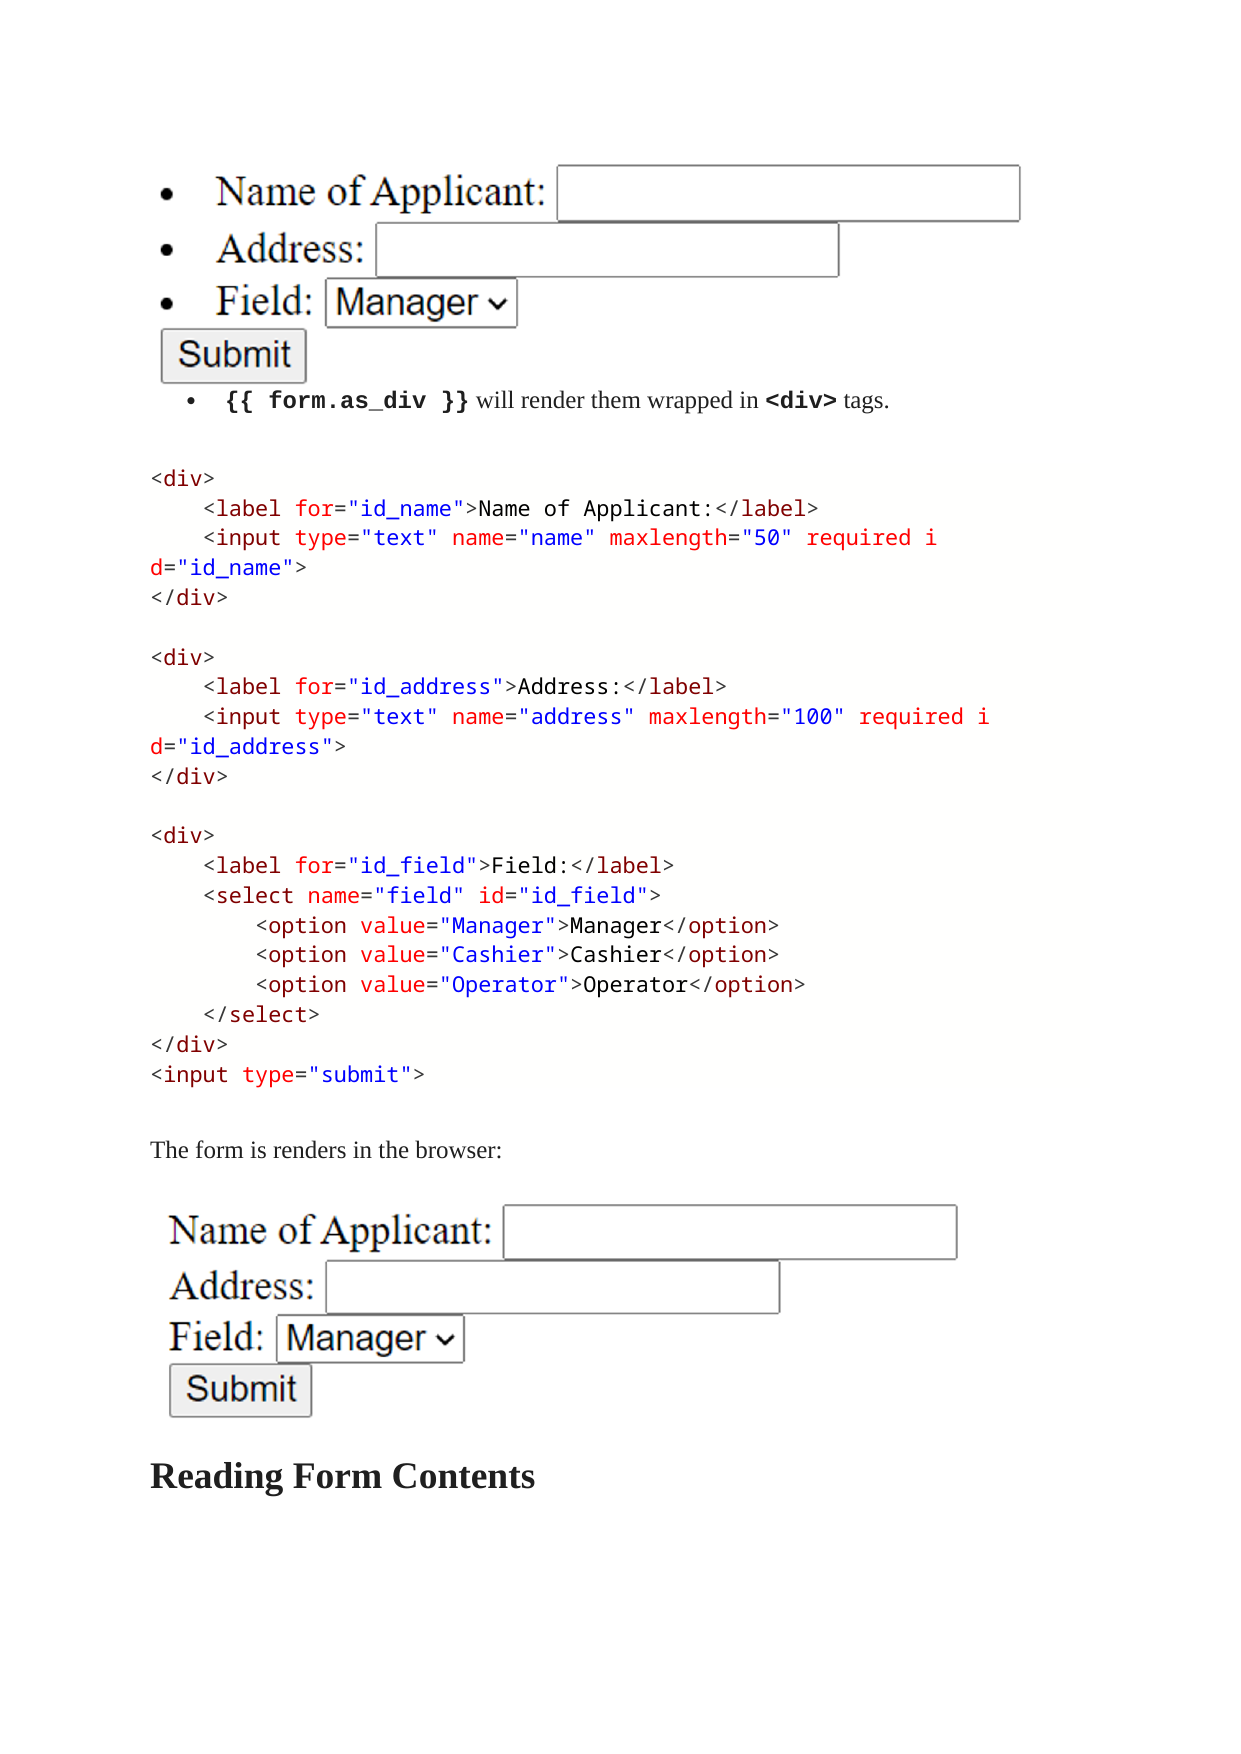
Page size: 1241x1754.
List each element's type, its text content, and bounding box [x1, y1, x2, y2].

text <label for="id_name">Name of Applicant:</label> [150, 493, 1090, 522]
text The form is renders in the browser: [150, 1135, 1090, 1164]
text <select name="field" id="id_field"> [150, 880, 1090, 910]
text </div> [150, 761, 1090, 791]
text <label for="id_field">Field:</label> [150, 850, 1090, 880]
text <input type="text" name="address" maxlength="100" required id="id_address"> [150, 701, 1090, 761]
picture [150, 150, 1091, 386]
text <div> [150, 820, 1090, 850]
text <option value="Manager">Manager</option> [150, 910, 1090, 939]
text <option value="Operator">Operator</option> [150, 969, 1090, 999]
text </div> [150, 1029, 1090, 1059]
text <label for="id_address">Address:</label> [150, 671, 1090, 701]
list {{ form.as_div }} will render them wrapped in <div> tags. [187, 386, 1090, 416]
text </div> [150, 582, 1090, 612]
text <div> [150, 642, 1090, 671]
text Reading Form Contents [150, 1454, 1090, 1497]
text </select> [150, 999, 1090, 1029]
text <div> [150, 463, 1090, 493]
text <option value="Cashier">Cashier</option> [150, 939, 1090, 969]
text <input type="text" name="name" maxlength="50" required id="id_name"> [150, 522, 1090, 582]
picture [150, 1193, 1091, 1425]
text <input type="submit"> [150, 1059, 1090, 1088]
